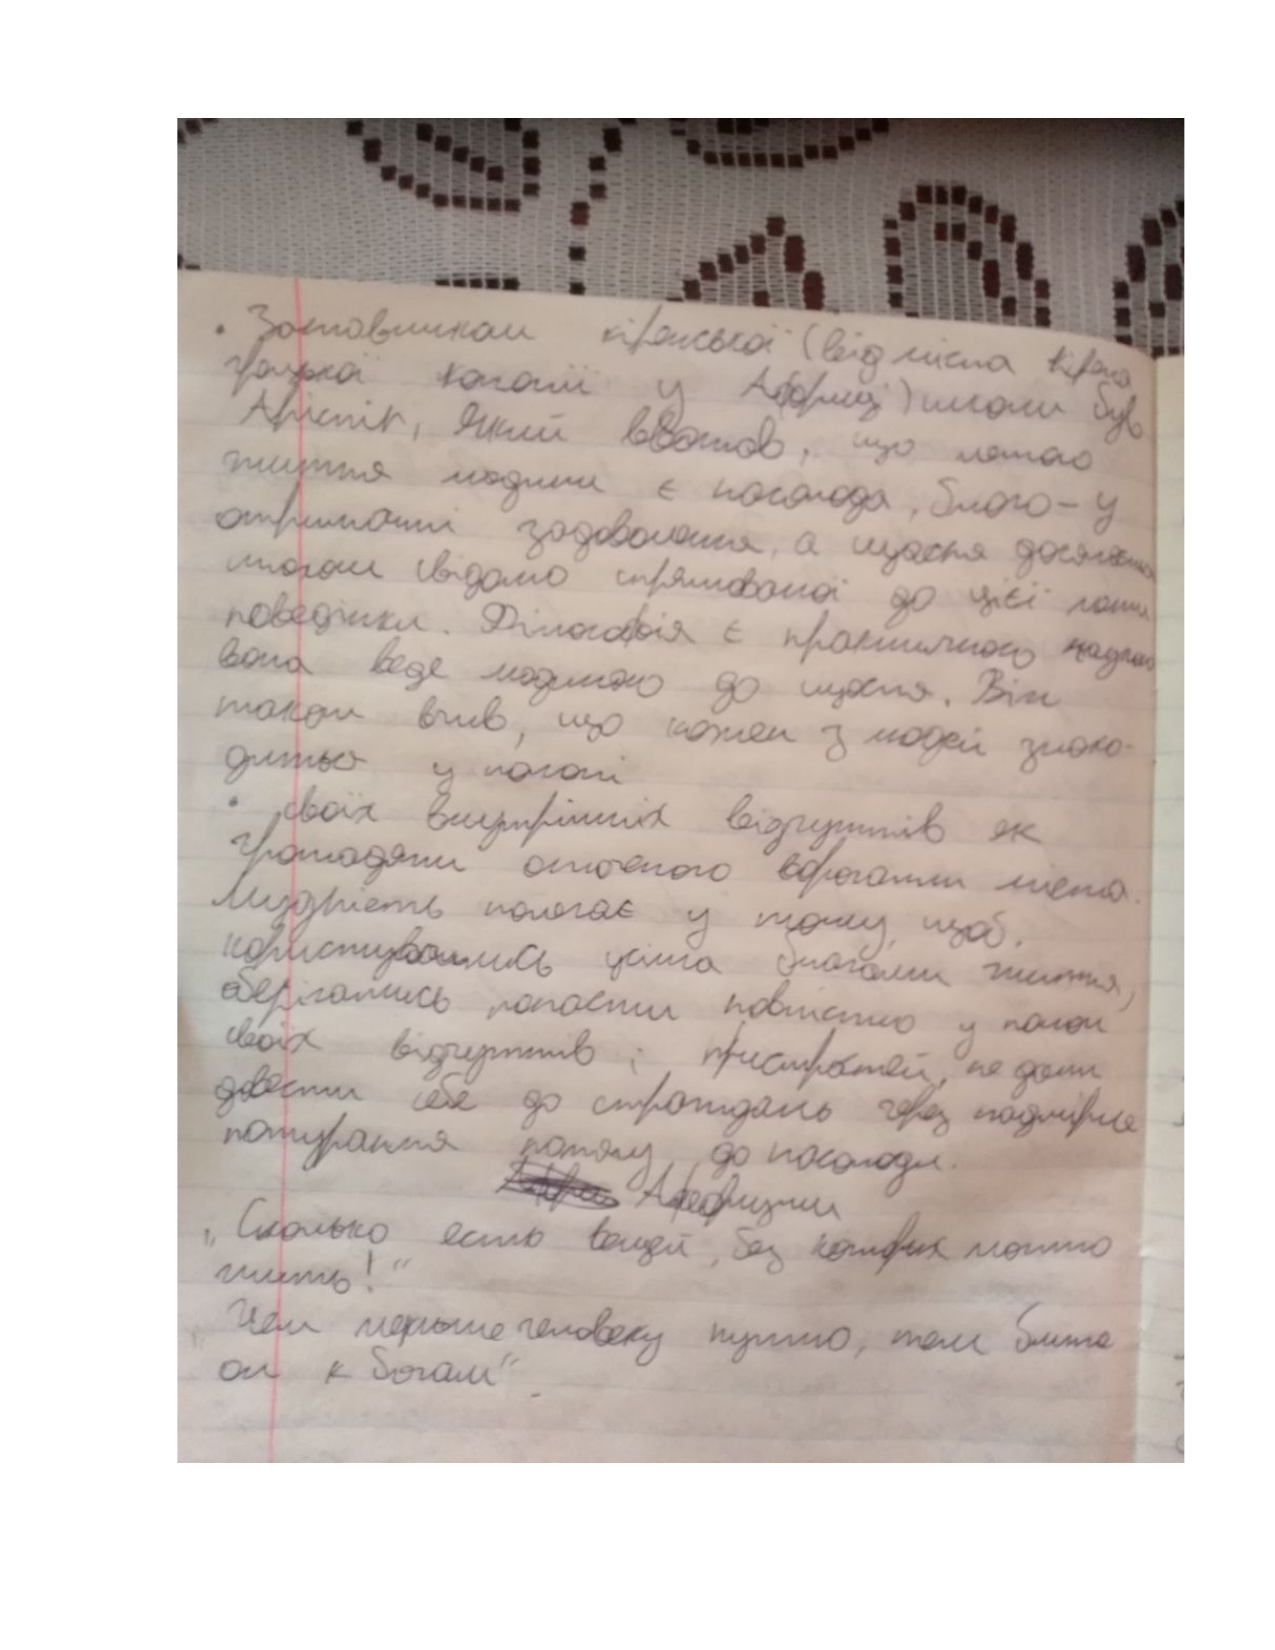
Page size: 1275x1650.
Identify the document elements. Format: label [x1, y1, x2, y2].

picture [177, 118, 1185, 1463]
